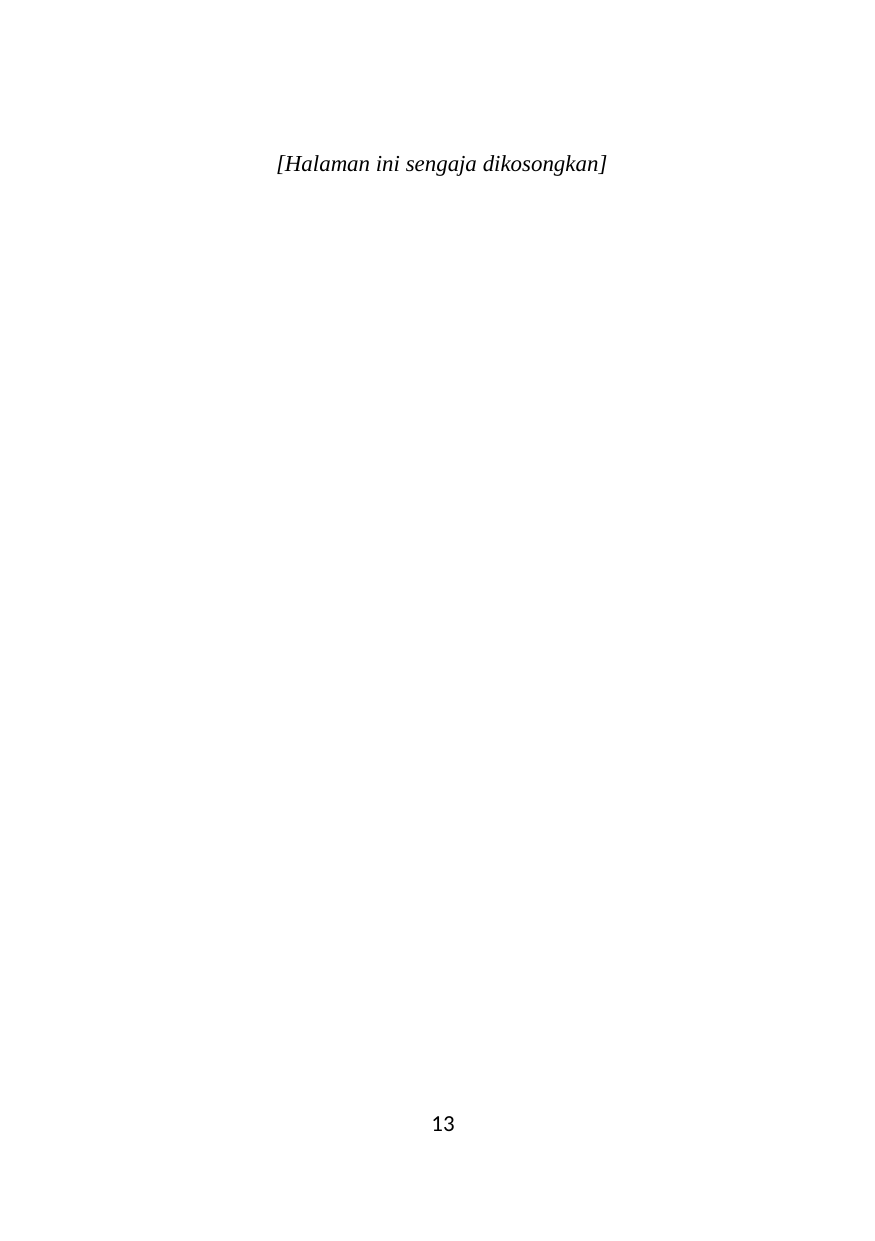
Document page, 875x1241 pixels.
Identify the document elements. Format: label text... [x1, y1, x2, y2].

text [Halaman ini sengaja dikosongkan] [118, 150, 767, 176]
